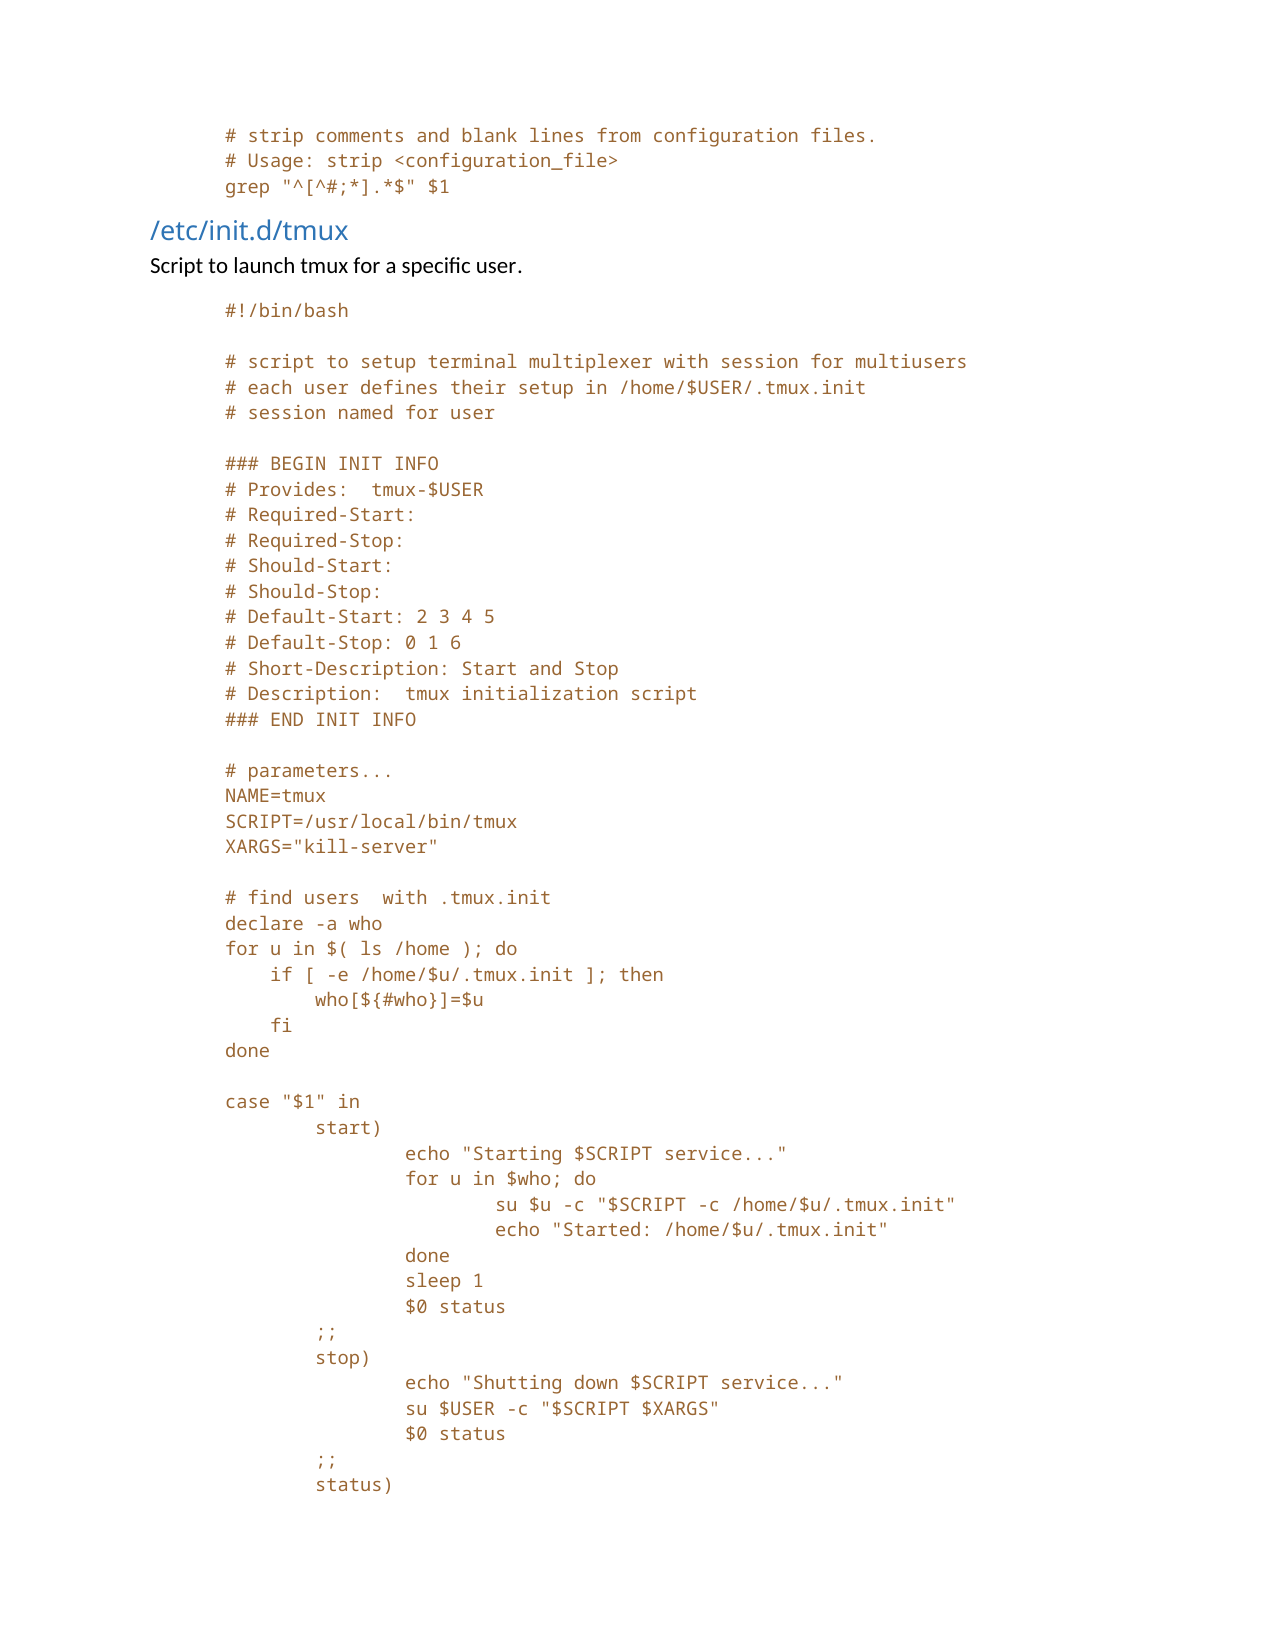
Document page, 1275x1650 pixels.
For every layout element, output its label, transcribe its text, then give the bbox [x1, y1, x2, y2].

text who[${#who}]=$u [225, 987, 1125, 1012]
text # Required-Stop: [225, 527, 1125, 553]
text ### END INIT INFO [225, 706, 1125, 731]
text stop) [225, 1344, 1125, 1369]
text SCRIPT=/usr/local/bin/tmux [225, 808, 1125, 833]
text # Should-Stop: [225, 578, 1125, 604]
subtitle /etc/init.d/tmux [150, 211, 1125, 248]
text for u in $who; do [225, 1165, 1125, 1191]
text status) [225, 1472, 1125, 1497]
text $0 status [225, 1293, 1125, 1318]
text # Short-Description: Start and Stop [225, 655, 1125, 680]
text ;; [225, 1446, 1125, 1472]
text done [225, 1242, 1125, 1267]
text # each user defines their setup in /home/$USER/.tmux.init [225, 374, 1125, 400]
text # Default-Start: 2 3 4 5 [225, 604, 1125, 629]
text #!/bin/bash [225, 298, 1125, 323]
text # Description: tmux initialization script [225, 680, 1125, 706]
text case "$1" in [225, 1089, 1125, 1114]
text sleep 1 [225, 1267, 1125, 1293]
text for u in $( ls /home ); do [225, 936, 1125, 961]
text fi [225, 1012, 1125, 1038]
text declare -a who [225, 910, 1125, 936]
text echo "Starting $SCRIPT service..." [225, 1140, 1125, 1165]
text # parameters... [225, 757, 1125, 782]
text # Should-Start: [225, 553, 1125, 578]
text start) [225, 1114, 1125, 1140]
text echo "Started: /home/$u/.tmux.init" [225, 1216, 1125, 1242]
text Script to launch tmux for a specific user. [150, 251, 1125, 279]
text done [225, 1038, 1125, 1063]
text # session named for user [225, 400, 1125, 425]
text # find users with .tmux.init [225, 884, 1125, 910]
text su $u -c "$SCRIPT -c /home/$u/.tmux.init" [225, 1191, 1125, 1216]
text grep "^[^#;*].*$" $1 [225, 173, 1125, 198]
text NAME=tmux [225, 782, 1125, 808]
text # Usage: strip <configuration_file> [225, 147, 1125, 173]
text $0 status [225, 1421, 1125, 1446]
text # strip comments and blank lines from configuration files. [225, 122, 1125, 147]
text # Provides: tmux-$USER [225, 476, 1125, 502]
text # script to setup terminal multiplexer with session for multiusers [225, 349, 1125, 374]
text if [ -e /home/$u/.tmux.init ]; then [225, 961, 1125, 987]
text su $USER -c "$SCRIPT $XARGS" [225, 1395, 1125, 1421]
text ;; [225, 1318, 1125, 1344]
text # Default-Stop: 0 1 6 [225, 629, 1125, 655]
text ### BEGIN INIT INFO [225, 451, 1125, 476]
text XARGS="kill-server" [225, 833, 1125, 859]
text # Required-Start: [225, 502, 1125, 527]
text echo "Shutting down $SCRIPT service..." [225, 1369, 1125, 1395]
